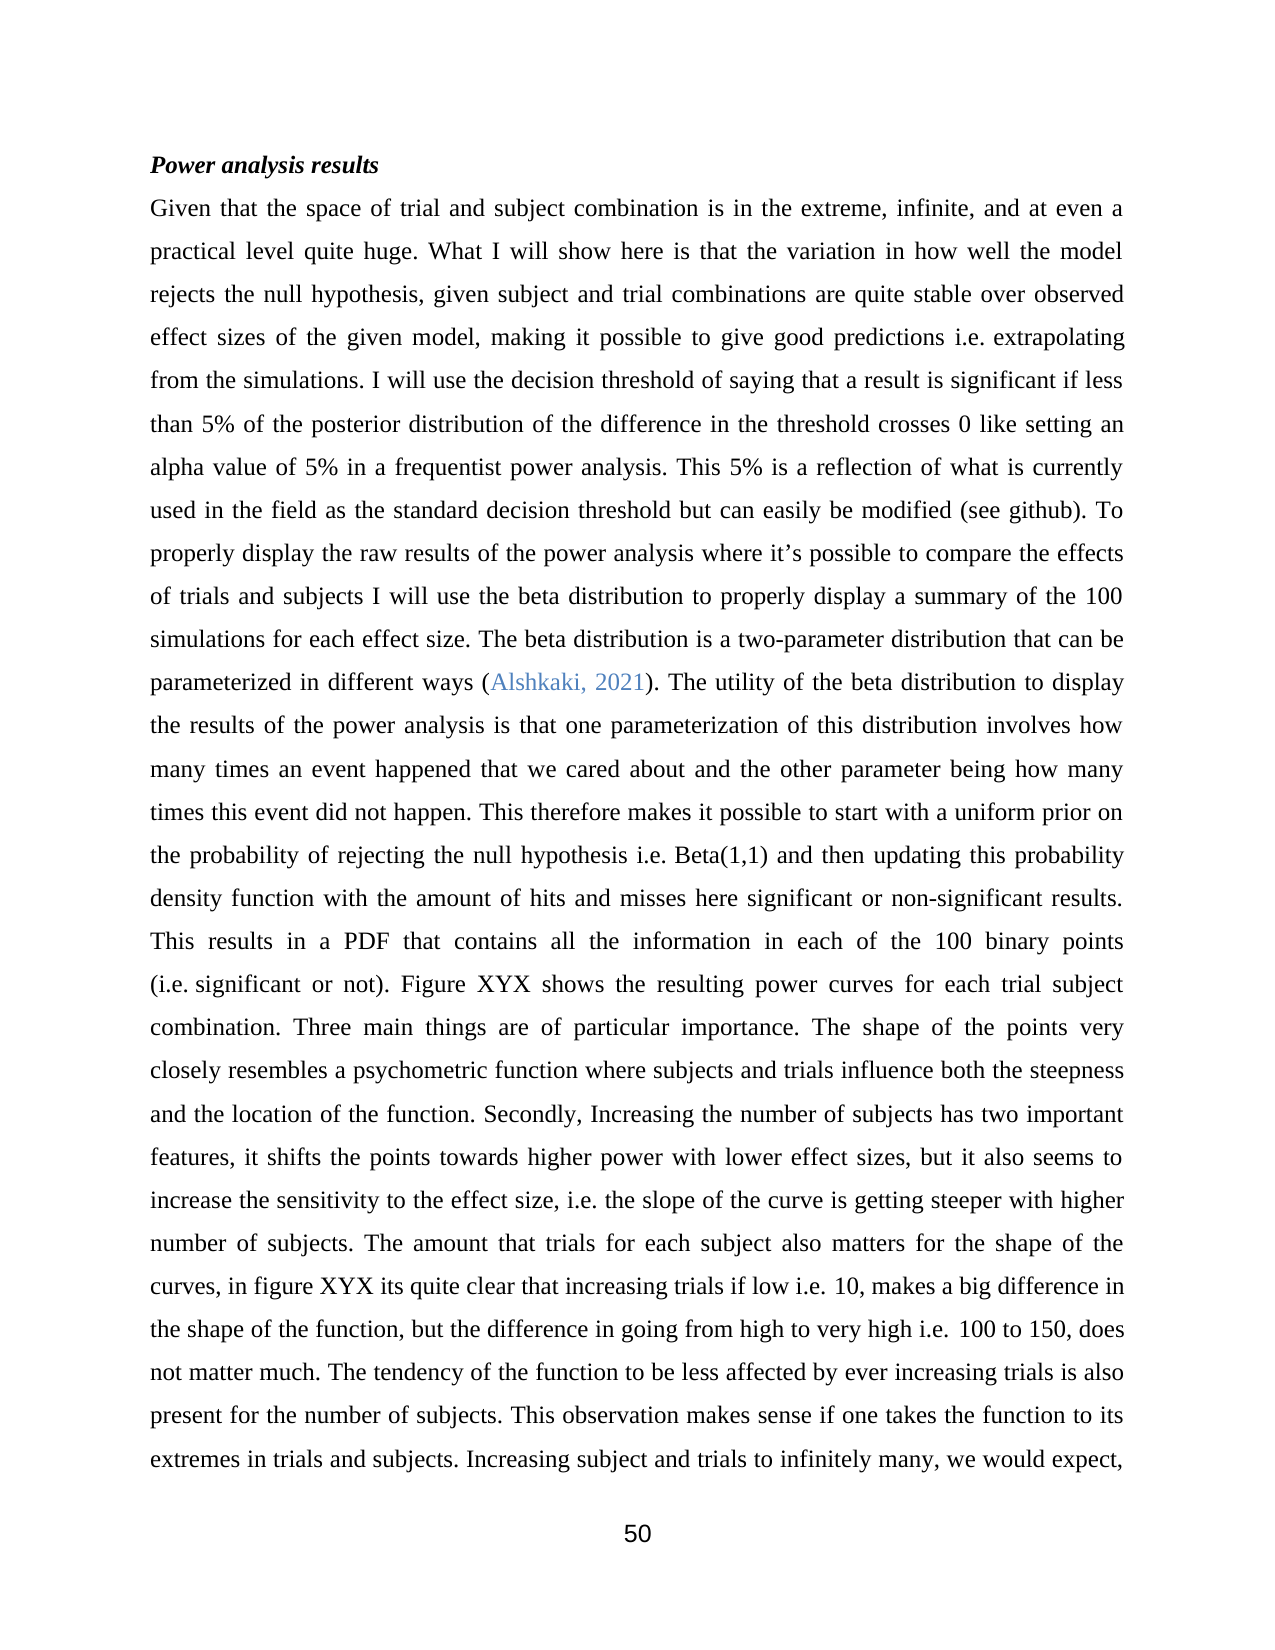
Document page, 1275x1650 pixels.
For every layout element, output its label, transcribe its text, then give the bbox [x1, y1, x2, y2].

subtitle Power analysis results [150, 150, 1125, 179]
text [150, 193, 1125, 1472]
